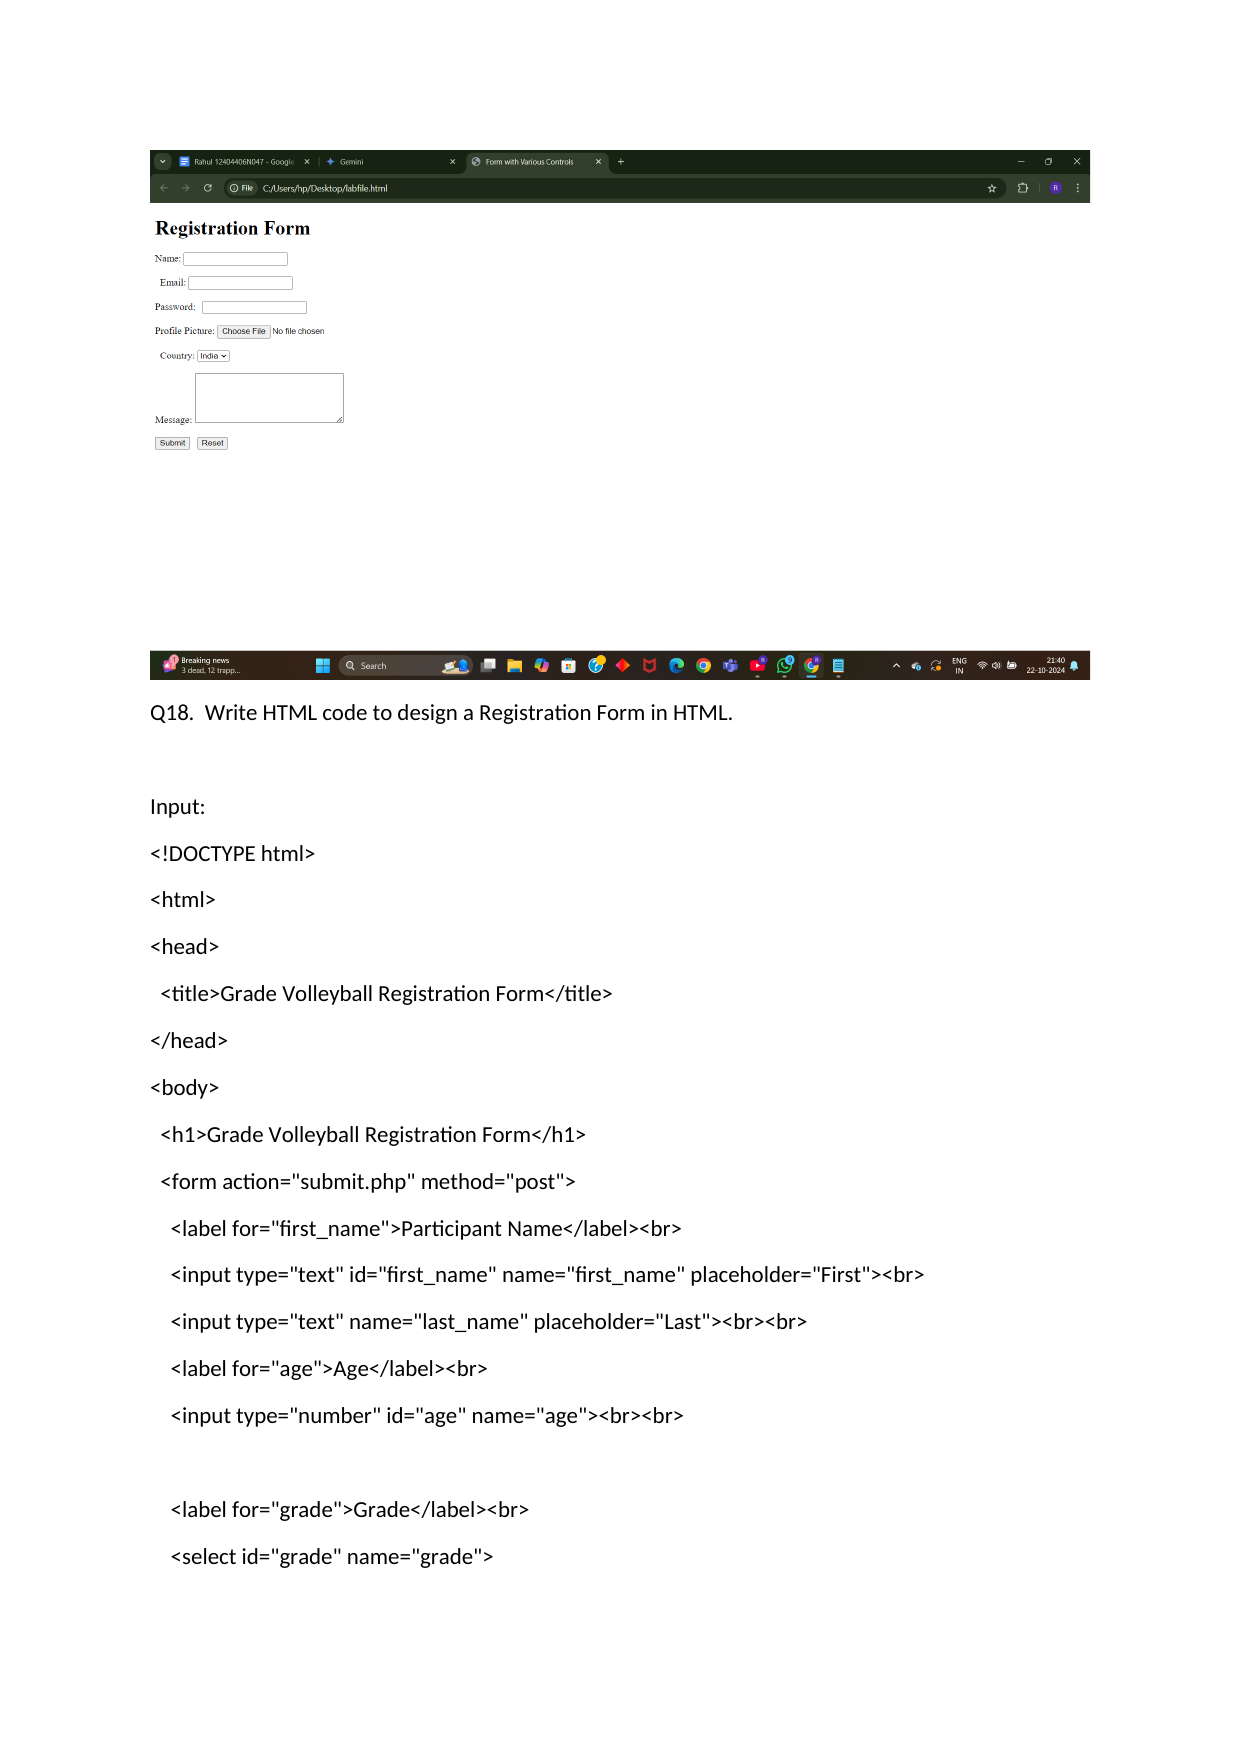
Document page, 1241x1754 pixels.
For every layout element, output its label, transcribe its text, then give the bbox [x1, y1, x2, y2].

text <!DOCTYPE html> [150, 839, 1090, 867]
text <html> [150, 886, 1090, 913]
text <input type="number" id="age" name="age"><br><br> [150, 1401, 1090, 1429]
text <label for="first_name">Participant Name</label><br> [150, 1214, 1090, 1242]
text </head> [150, 1026, 1090, 1054]
text <label for="grade">Grade</label><br> [150, 1495, 1090, 1523]
text <h1>Grade Volleyball Registration Form</h1> [150, 1120, 1090, 1148]
text <title>Grade Volleyball Registration Form</title> [150, 979, 1090, 1007]
picture [150, 150, 1091, 680]
text Input: [150, 792, 1090, 820]
text <input type="text" name="last_name" placeholder="Last"><br><br> [150, 1307, 1090, 1335]
text <body> [150, 1073, 1090, 1101]
text <select id="grade" name="grade"> [150, 1542, 1090, 1570]
text <input type="text" id="first_name" name="first_name" placeholder="First"><br> [150, 1261, 1090, 1288]
text <head> [150, 932, 1090, 960]
text <label for="age">Age</label><br> [150, 1354, 1090, 1382]
text <form action="submit.php" method="post"> [150, 1167, 1090, 1195]
text Q18. Write HTML code to design a Registration Form in HTML. [150, 698, 1090, 726]
